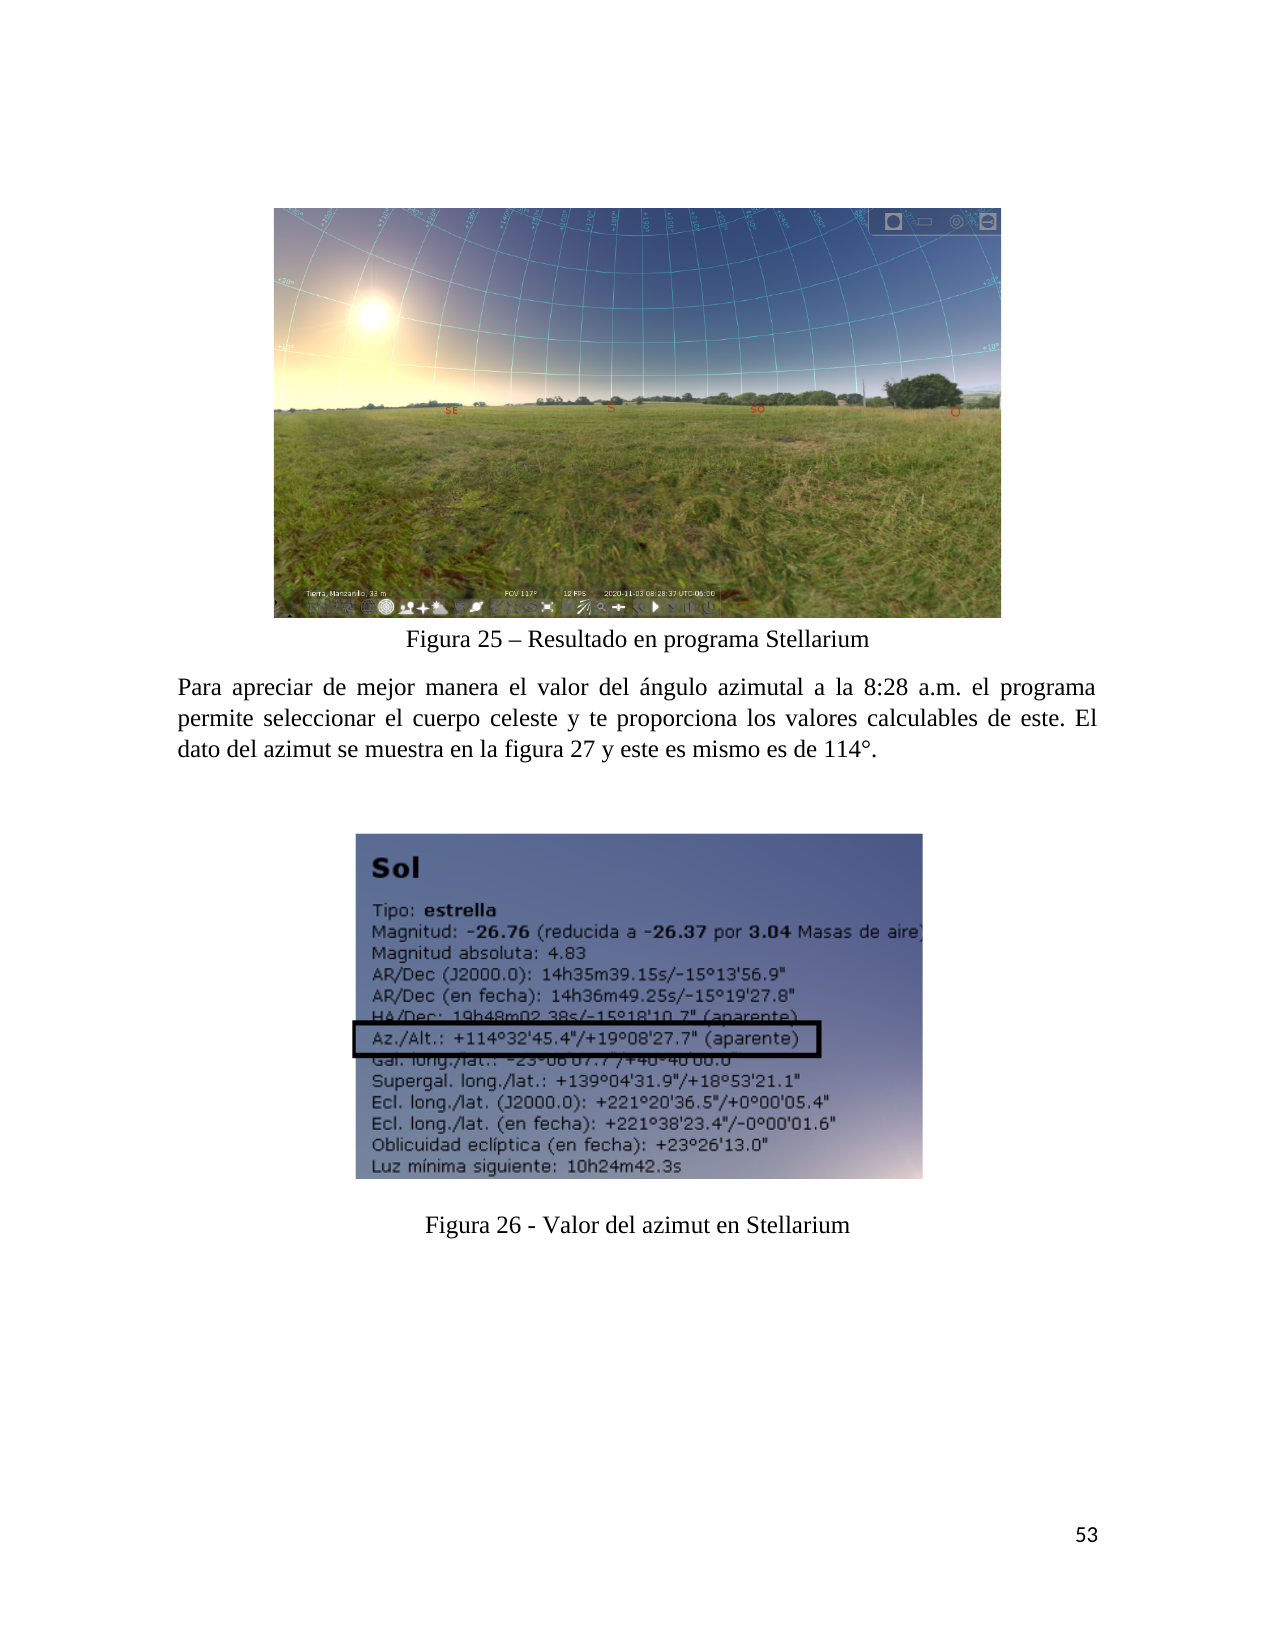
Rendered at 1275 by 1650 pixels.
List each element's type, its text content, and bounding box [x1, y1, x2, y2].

picture [273, 208, 1002, 618]
picture [352, 830, 923, 1179]
text Para apreciar de mejor manera el valor del ángulo azimutal a la 8:28 a.m. el programa permite seleccionar el cuerpo celeste y te proporciona los valores calculables de este. El dato del azimut se muestra en la figura 27 y este es mismo es de 114°. [177, 672, 1098, 763]
